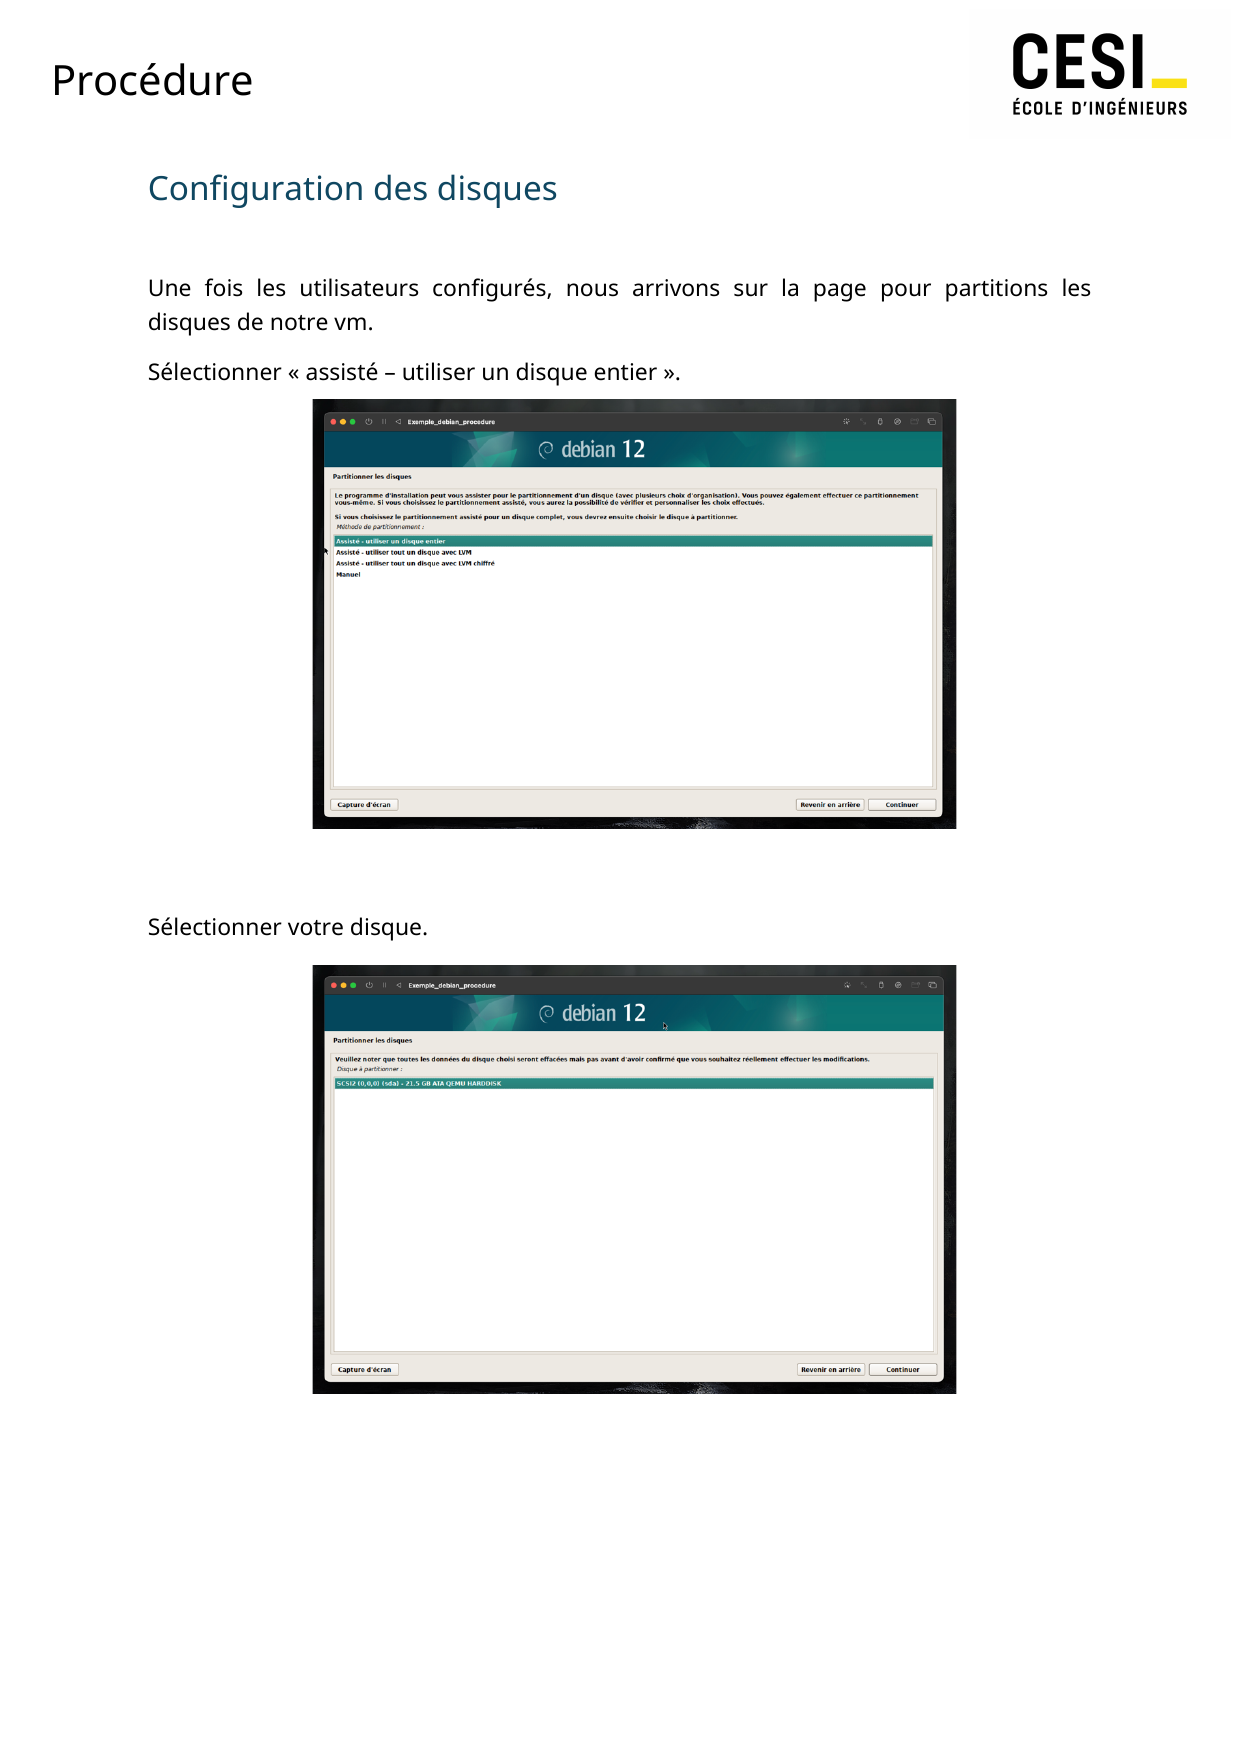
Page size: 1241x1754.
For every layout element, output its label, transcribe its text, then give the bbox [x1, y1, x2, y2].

text Sélectionner votre disque. [148, 911, 1093, 942]
picture [968, 9, 1232, 139]
text Une fois les utilisateurs configurés, nous arrivons sur la page pour partitions les disques de notre vm. [148, 272, 1093, 337]
picture [312, 965, 957, 1394]
subtitle Configuration des disques [148, 164, 1093, 210]
picture [312, 399, 957, 829]
text Sélectionner « assisté – utiliser un disque entier ». [148, 356, 1093, 387]
